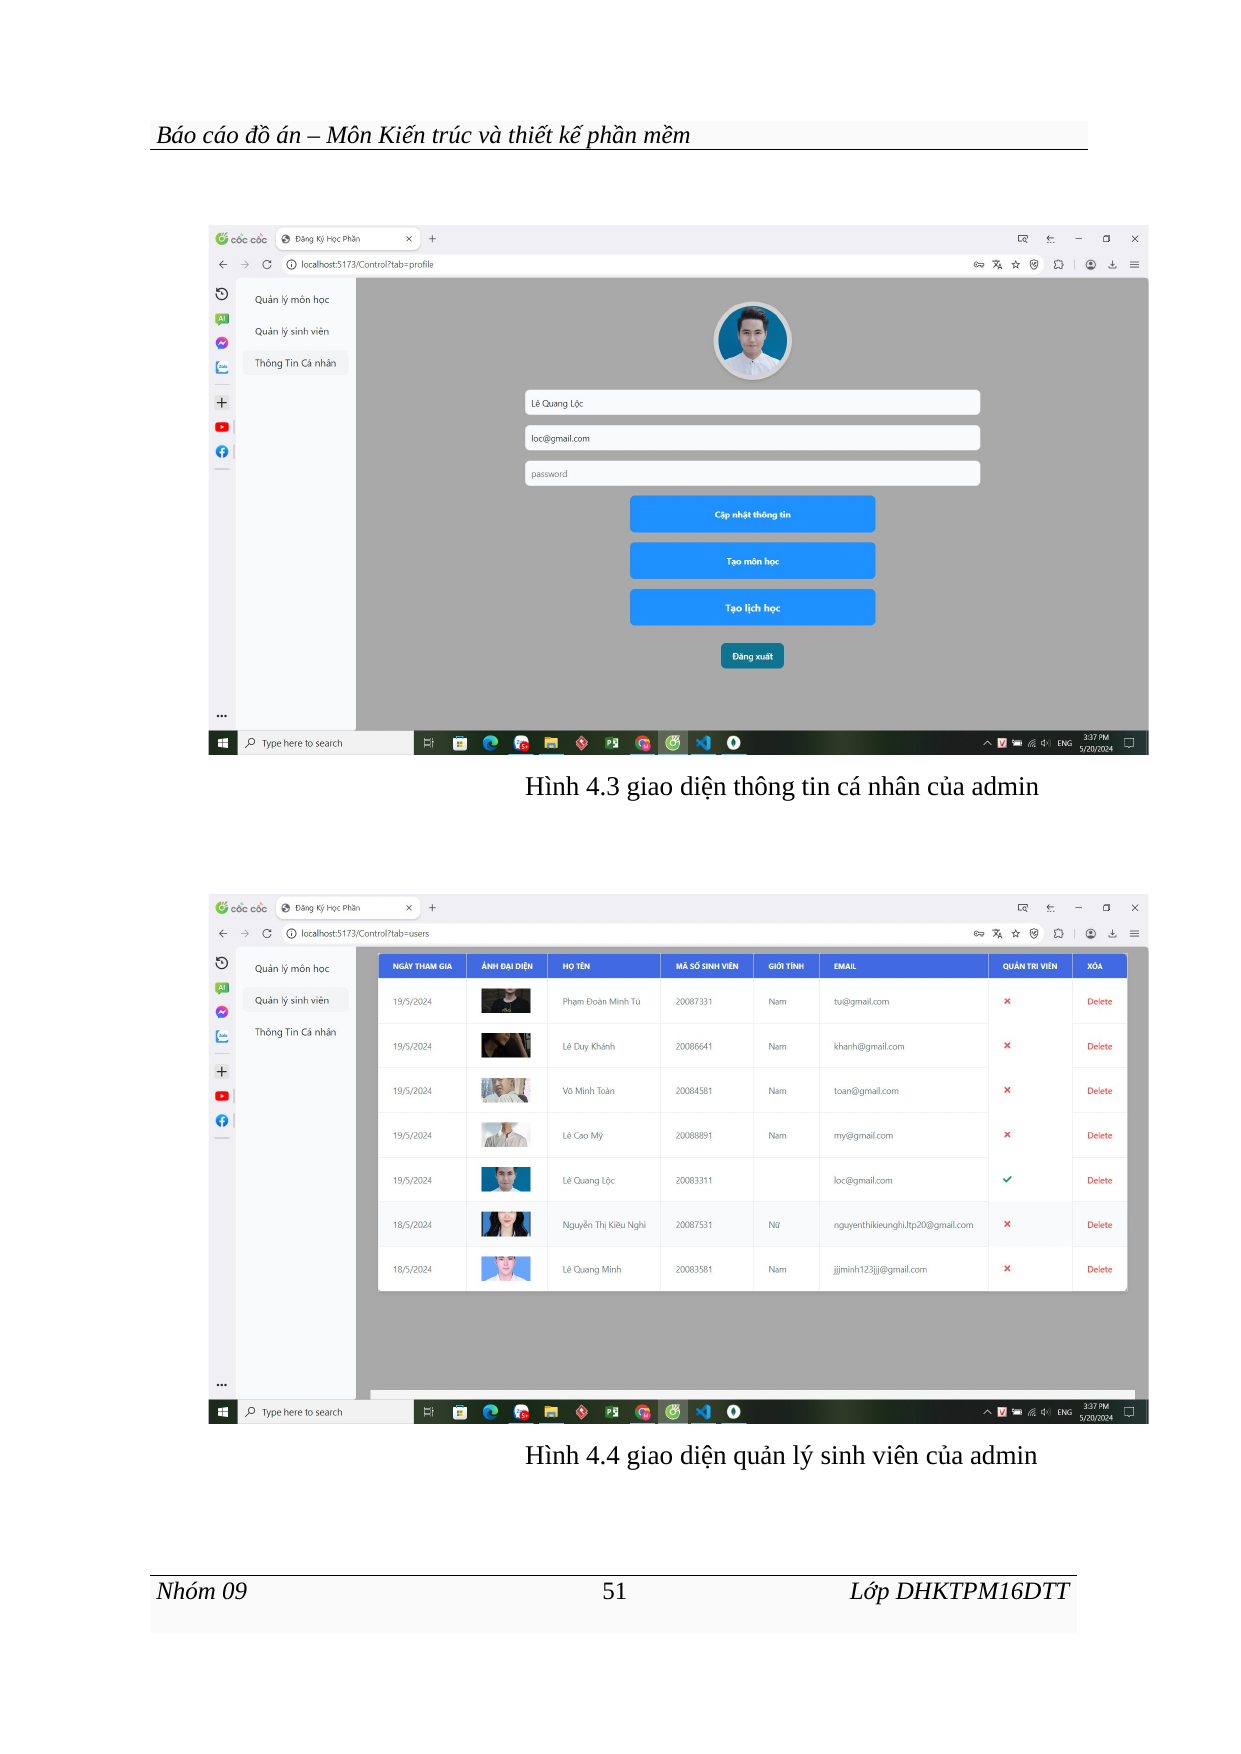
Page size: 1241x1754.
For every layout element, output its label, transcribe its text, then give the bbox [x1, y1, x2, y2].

picture [208, 894, 1149, 1424]
picture [208, 225, 1149, 755]
text Hình 4.4 giao diện quản lý sinh viên của admin [450, 1439, 1090, 1470]
text Hình 4.3 giao diện thông tin cá nhân của admin [450, 770, 1090, 801]
